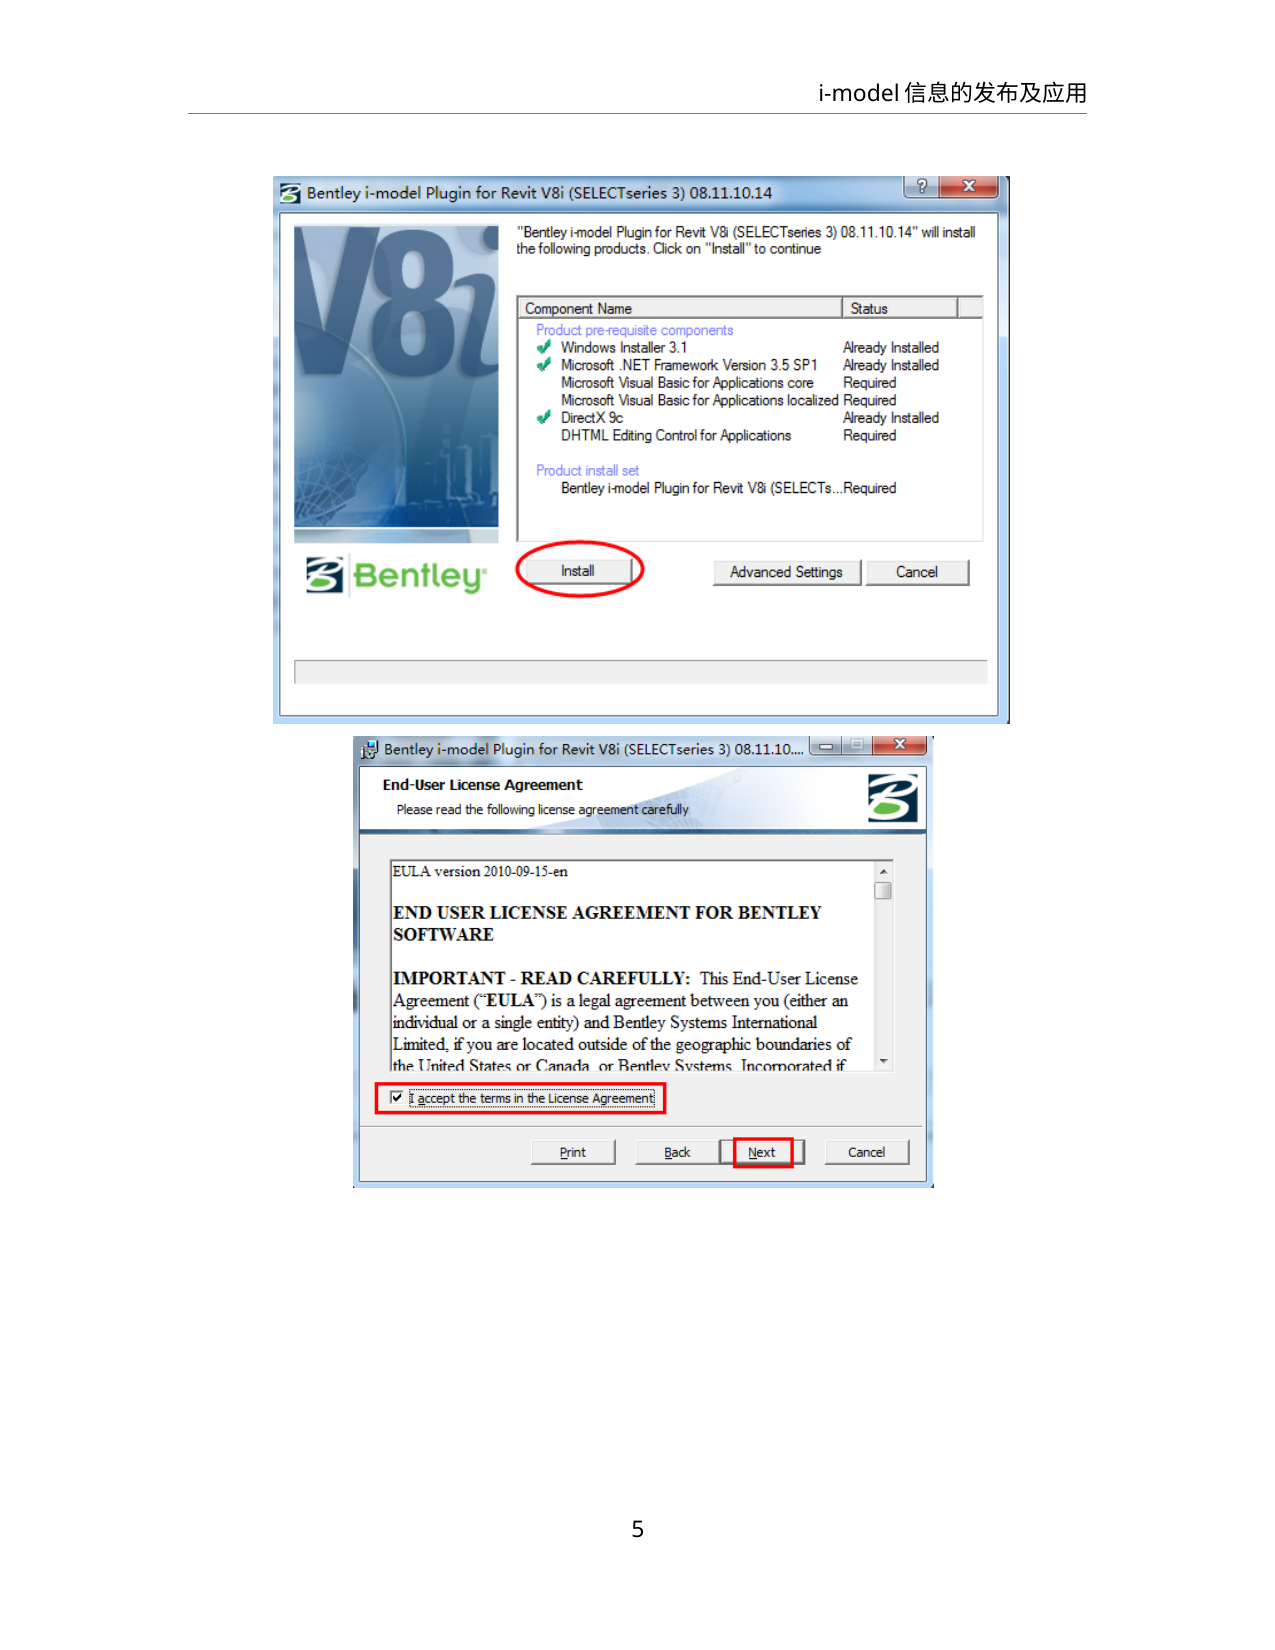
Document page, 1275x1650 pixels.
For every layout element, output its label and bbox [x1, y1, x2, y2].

picture [273, 176, 1010, 724]
picture [353, 736, 934, 1188]
